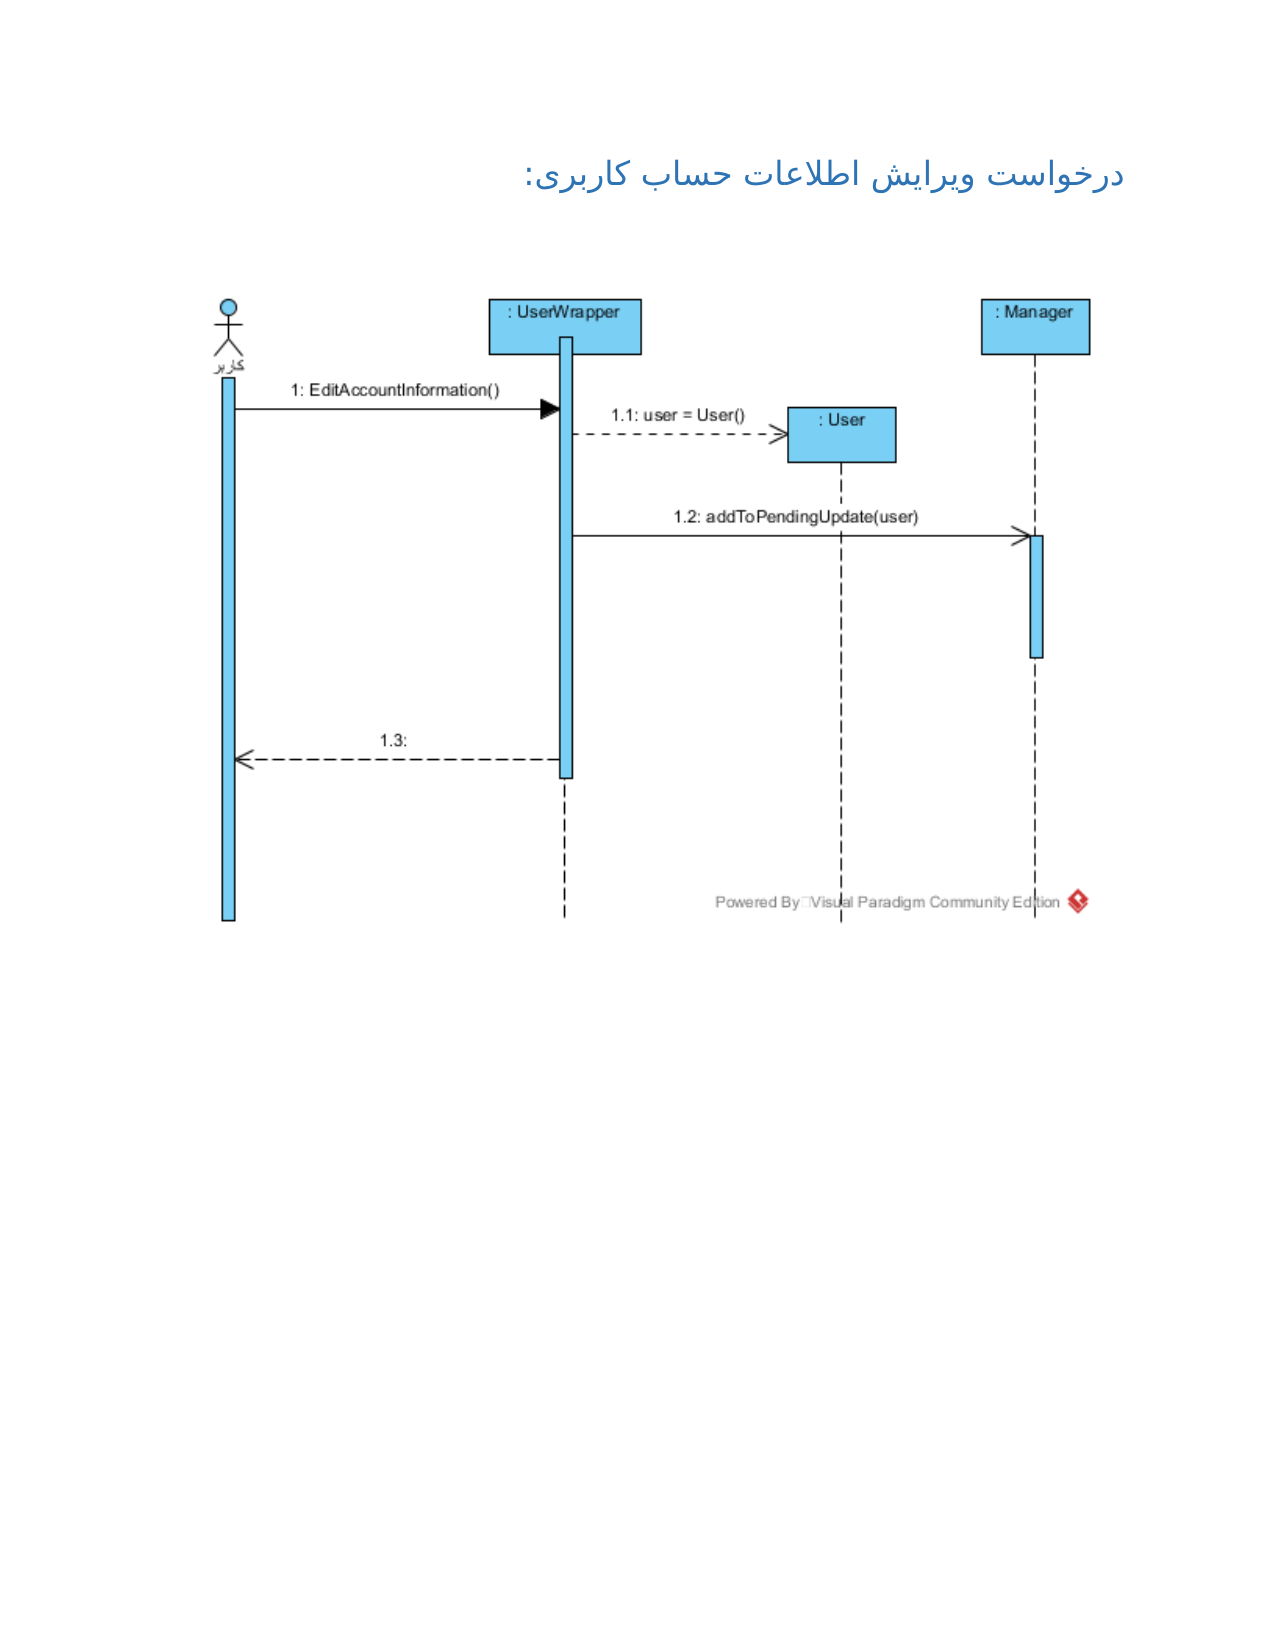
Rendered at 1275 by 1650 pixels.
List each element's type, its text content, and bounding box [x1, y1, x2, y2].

picture [178, 296, 1097, 928]
subtitle درخواست ویرایش اطلاعات حساب کاربری: [150, 154, 1125, 193]
